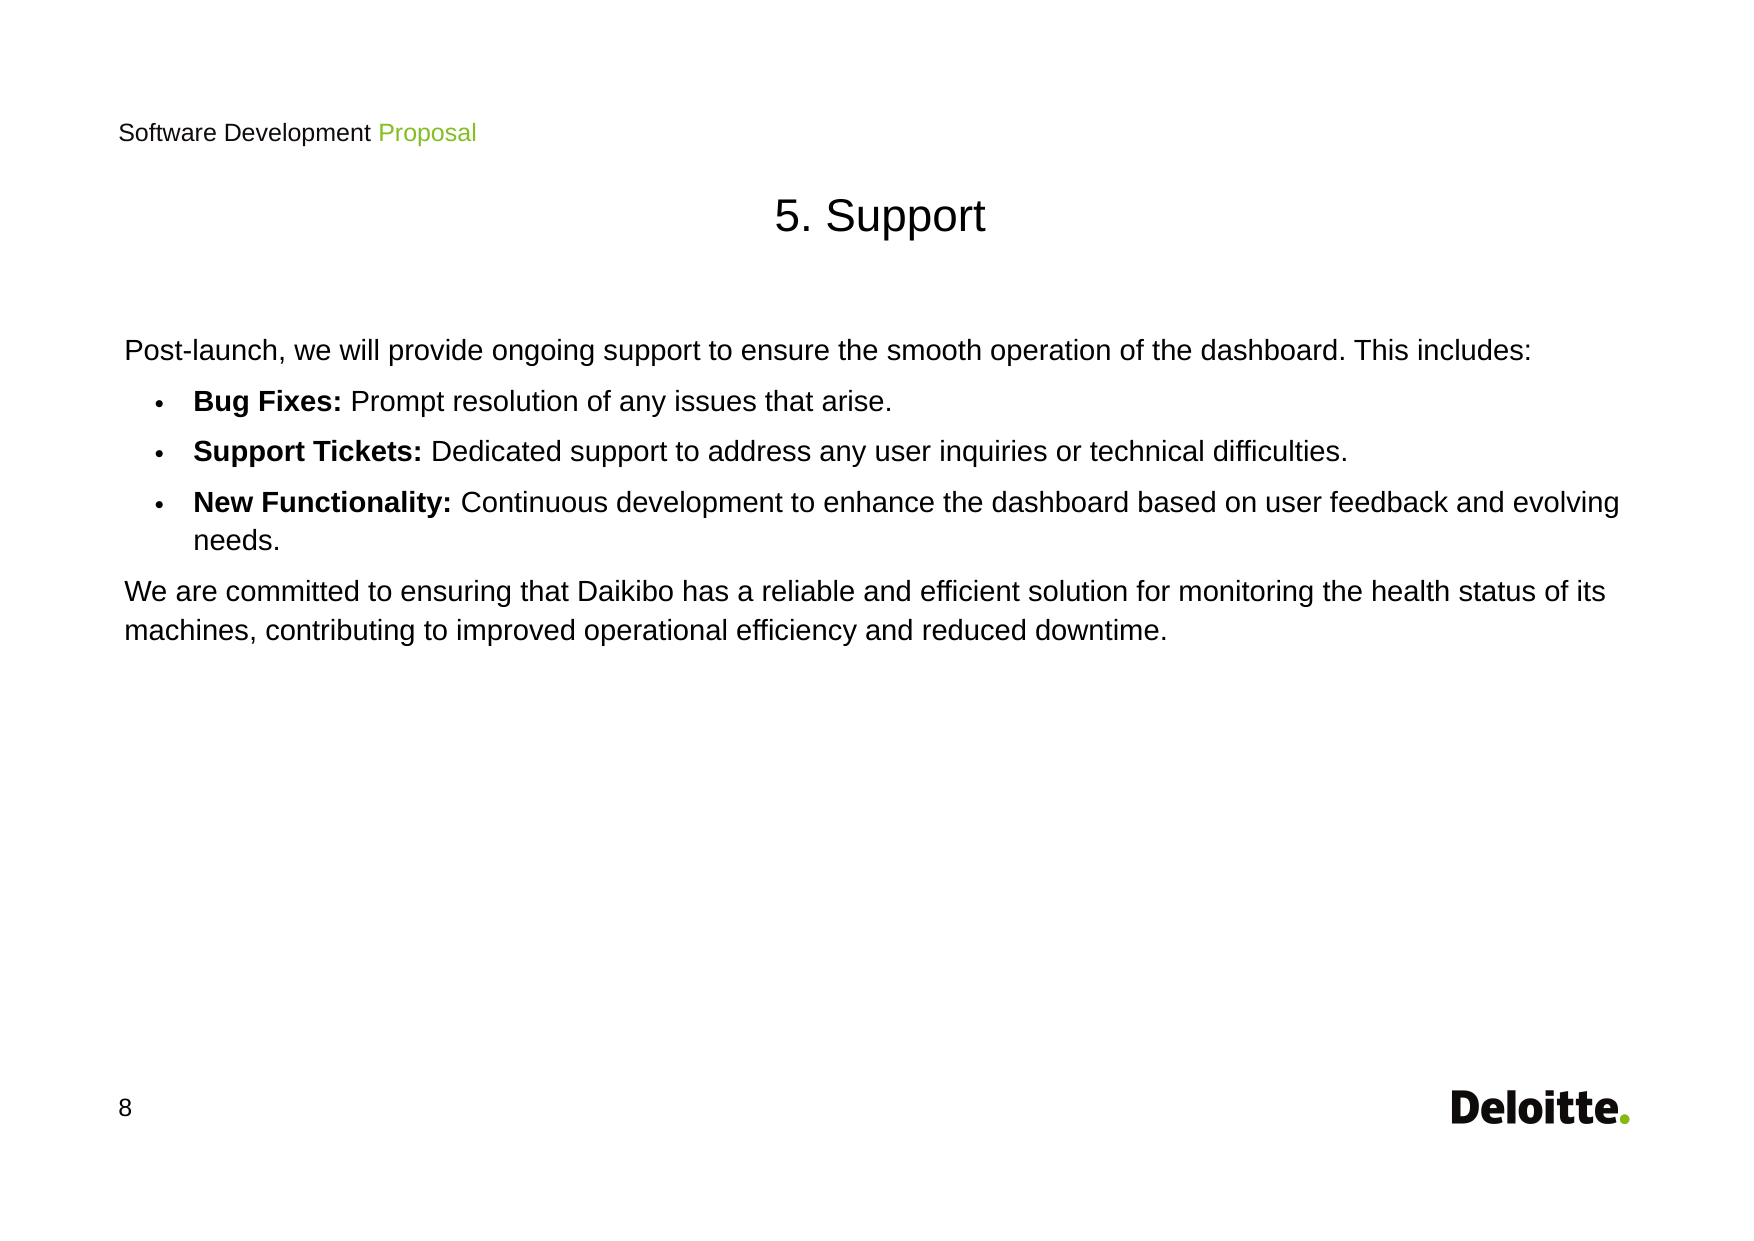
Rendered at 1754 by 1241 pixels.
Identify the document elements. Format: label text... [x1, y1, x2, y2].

text 5. Support [124, 188, 1636, 241]
list Bug Fixes: Prompt resolution of any issues that arise. [156, 384, 1636, 417]
text Post-launch, we will provide ongoing support to ensure the smooth operation of the dashboard. This includes: [124, 333, 1636, 367]
picture [1448, 1084, 1633, 1130]
list New Functionality: Continuous development to enhance the dashboard based on user feedback and evolving needs. [156, 485, 1636, 557]
list Support Tickets: Dedicated support to address any user inquiries or technical difficulties. [156, 434, 1636, 468]
text We are committed to ensuring that Daikibo has a reliable and efficient solution for monitoring the health status of its machines, contributing to improved operational efficiency and reduced downtime. [124, 574, 1636, 646]
